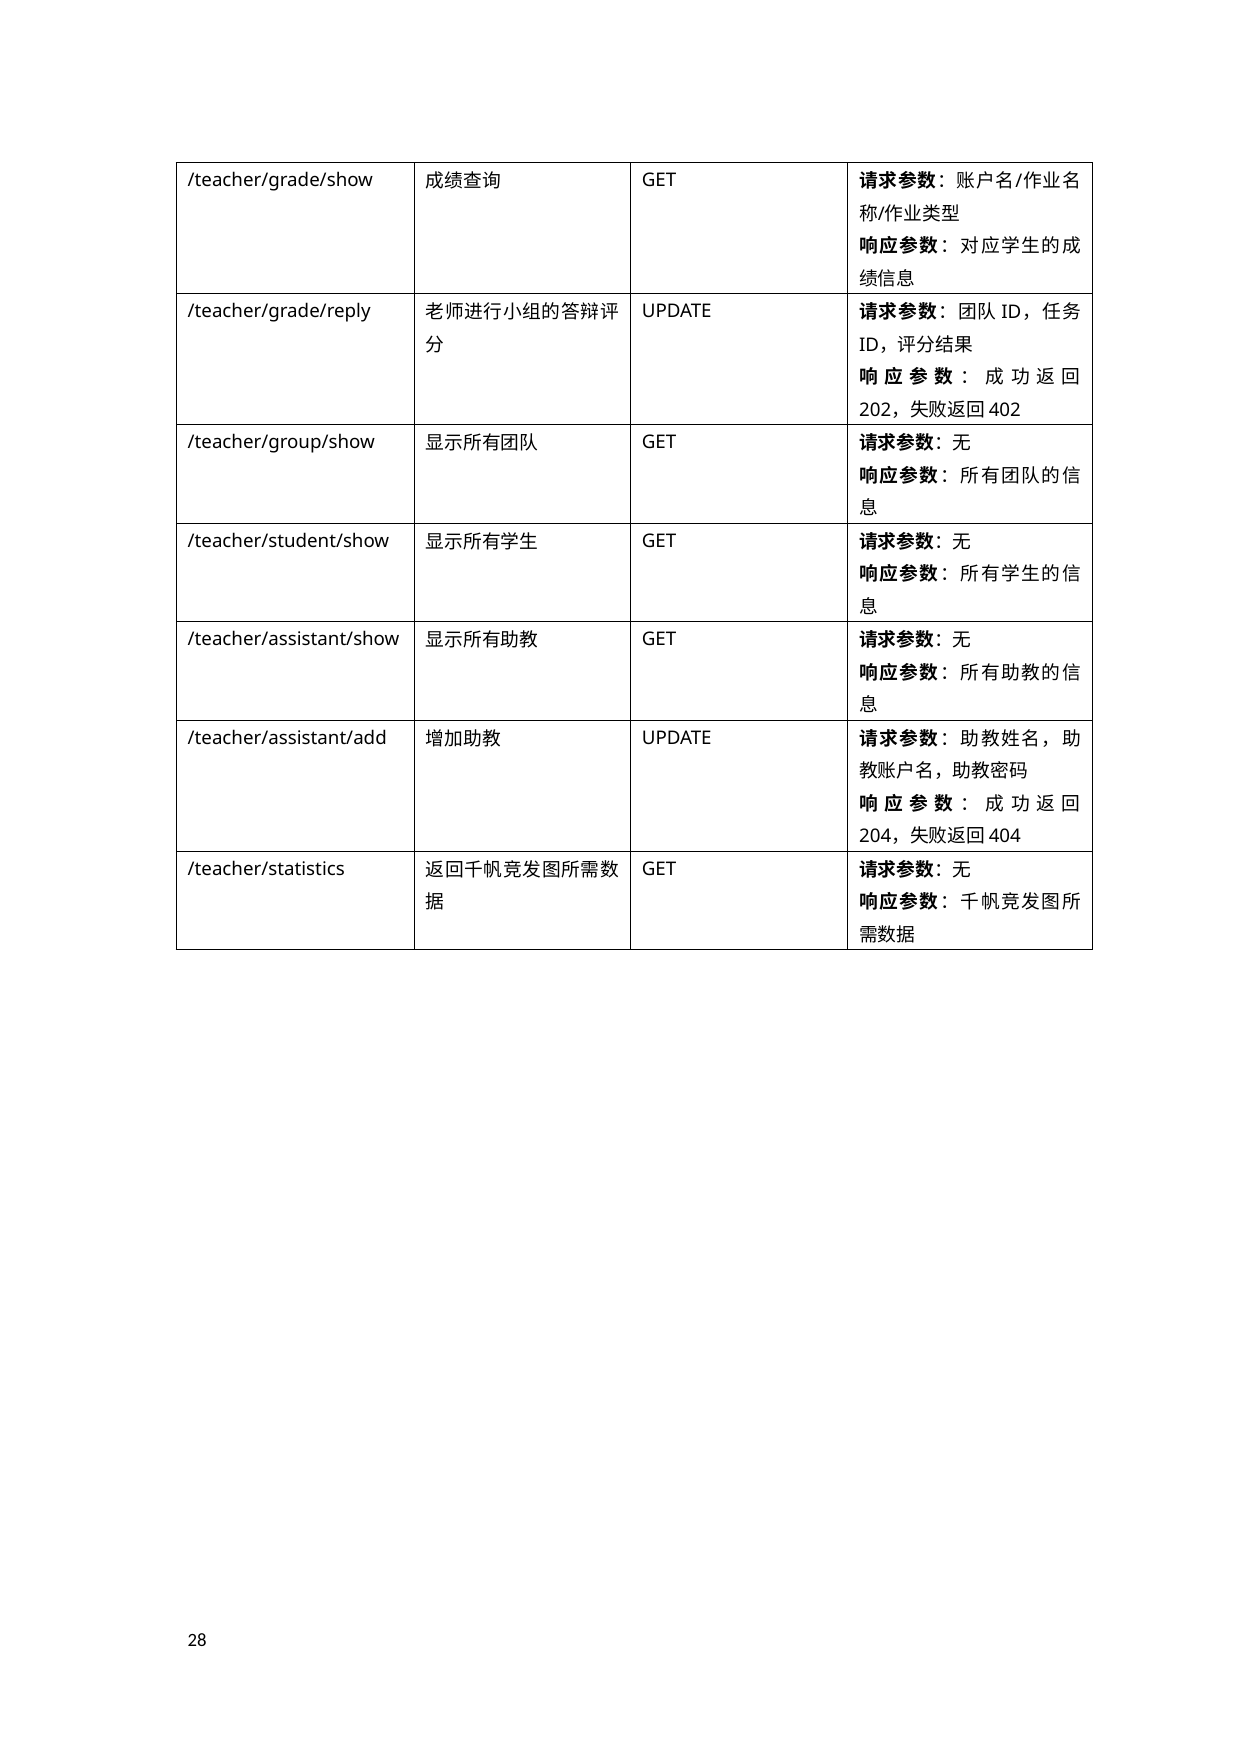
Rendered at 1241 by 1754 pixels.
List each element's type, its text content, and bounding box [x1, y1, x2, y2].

table_cell 请求参数：无 响应参数：所有助教的信息 [848, 622, 1092, 720]
table_cell GET [631, 425, 847, 523]
table_cell GET [631, 852, 847, 949]
table_cell /teacher/assistant/add [177, 721, 414, 851]
table_cell 老师进行小组的答辩评分 [415, 294, 630, 424]
table_cell /teacher/assistant/show [177, 622, 414, 720]
table_cell 成绩查询 [415, 163, 630, 293]
table_cell UPDATE [631, 294, 847, 424]
table_cell 显示所有助教 [415, 622, 630, 720]
table_cell /teacher/statistics [177, 852, 414, 949]
table_cell 请求参数：无 响应参数：所有学生的信息 [848, 524, 1092, 621]
table_cell 显示所有团队 [415, 425, 630, 523]
table_cell 请求参数：无 响应参数：千帆竞发图所需数据 [848, 852, 1092, 949]
table_cell UPDATE [631, 721, 847, 851]
table_cell GET [631, 524, 847, 621]
table_cell /teacher/grade/reply [177, 294, 414, 424]
table_cell /teacher/student/show [177, 524, 414, 621]
table_cell 请求参数：助教姓名，助教账户名，助教密码 响应参数：成功返回204，失败返回404 [848, 721, 1092, 851]
table_cell 请求参数：无 响应参数：所有团队的信息 [848, 425, 1092, 523]
table_cell GET [631, 163, 847, 293]
table_cell 返回千帆竞发图所需数据 [415, 852, 630, 949]
table_cell 增加助教 [415, 721, 630, 851]
table_cell 请求参数：账户名/作业名称/作业类型 响应参数：对应学生的成绩信息 [848, 163, 1092, 293]
table_cell 显示所有学生 [415, 524, 630, 621]
table_cell /teacher/group/show [177, 425, 414, 523]
table_cell 请求参数：团队ID，任务ID，评分结果 响应参数：成功返回202，失败返回402 [848, 294, 1092, 424]
table_cell /teacher/grade/show [177, 163, 414, 293]
table_cell GET [631, 622, 847, 720]
